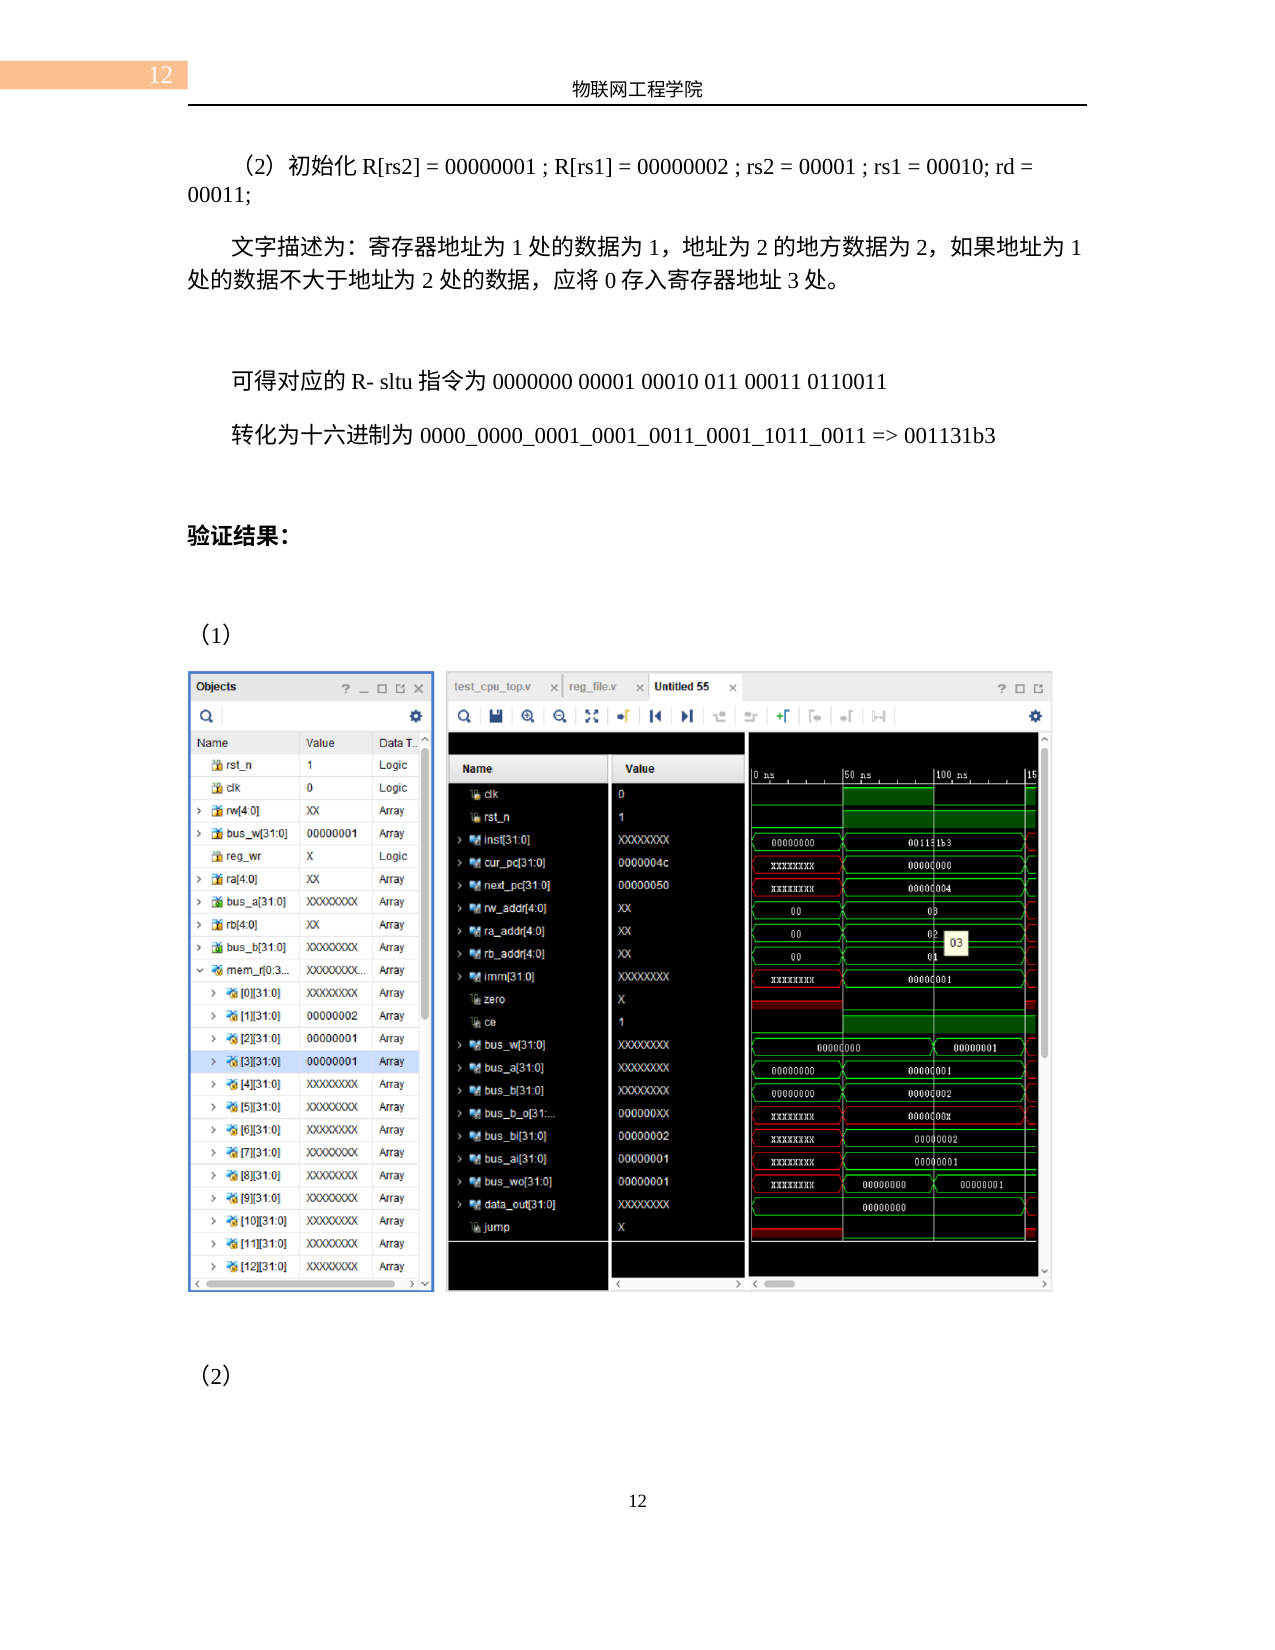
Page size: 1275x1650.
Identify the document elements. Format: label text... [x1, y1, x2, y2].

text （2）初始化R[rs2] = 00000001 ; R[rs1] = 00000002 ; rs2 = 00001 ; rs1 = 00010; rd = 00011; [187, 150, 1087, 208]
text （1） [187, 619, 1087, 651]
text （2） [187, 1360, 1087, 1391]
picture [187, 671, 1053, 1292]
text 转化为十六进制为 0000_0000_0001_0001_0011_0001_1011_0011 => 001131b3 [187, 417, 1087, 450]
text 可得对应的 R- sltu 指令为 0000000 00001 00010 011 00011 0110011 [187, 363, 1087, 396]
text 文字描述为：寄存器地址为 1 处的数据为 1，地址为 2 的地方数据为 2，如果地址为 1 处的数据不大于地址为 2 处的数据，应将 0 存入寄存器地址 3 处。 [187, 228, 1087, 295]
text 验证结果： [187, 518, 1087, 551]
